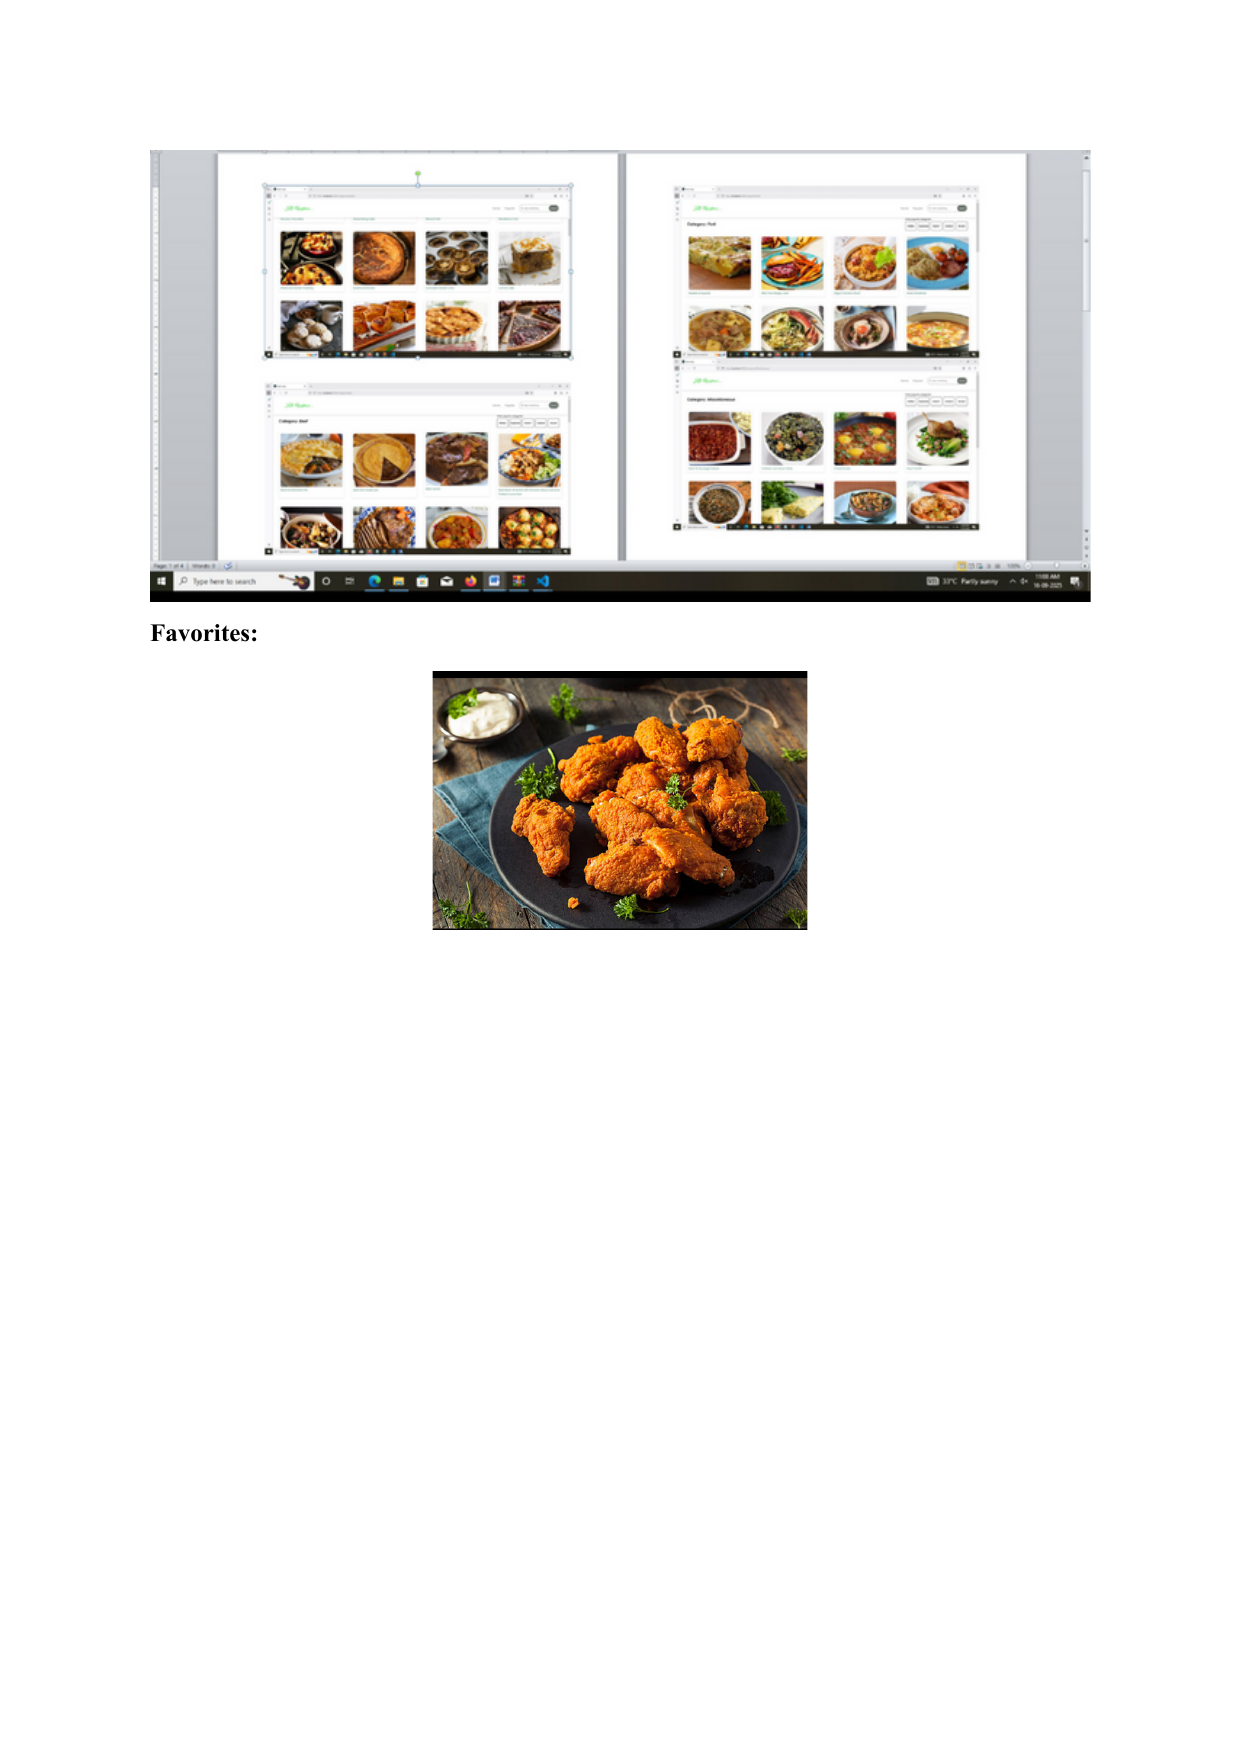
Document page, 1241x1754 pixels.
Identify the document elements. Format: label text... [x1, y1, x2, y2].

picture [432, 671, 808, 930]
picture [150, 150, 1091, 602]
text Favorites: [150, 618, 1090, 647]
